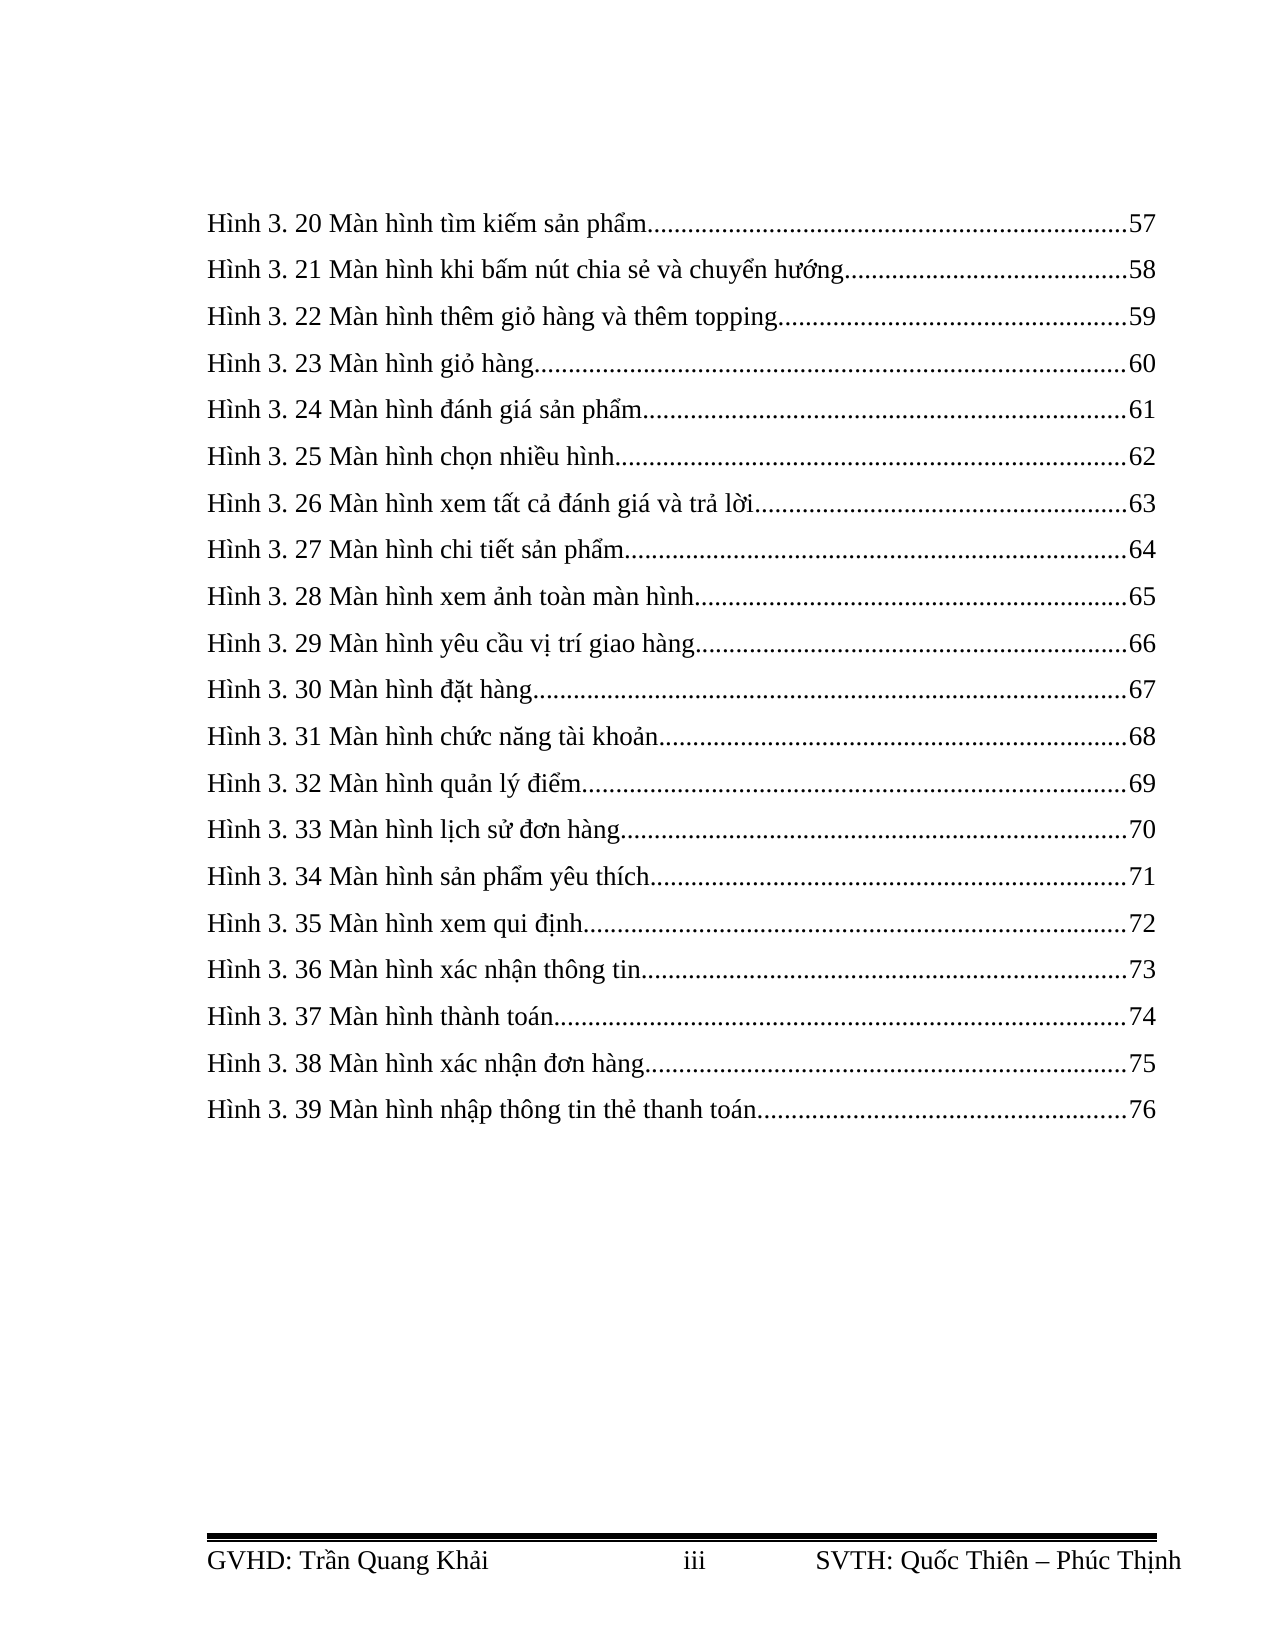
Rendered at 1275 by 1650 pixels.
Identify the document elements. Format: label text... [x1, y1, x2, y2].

text Hình 3. 23 Màn hình giỏ hàng 60 [207, 347, 1157, 378]
text Hình 3. 32 Màn hình quản lý điểm 69 [207, 767, 1157, 798]
text Hình 3. 31 Màn hình chức năng tài khoản 68 [207, 720, 1157, 751]
text Hình 3. 27 Màn hình chi tiết sản phẩm 64 [207, 533, 1157, 564]
text Hình 3. 39 Màn hình nhập thông tin thẻ thanh toán 76 [207, 1093, 1157, 1124]
text Hình 3. 35 Màn hình xem qui định 72 [207, 907, 1157, 938]
text Hình 3. 30 Màn hình đặt hàng 67 [207, 673, 1157, 704]
text Hình 3. 25 Màn hình chọn nhiều hình 62 [207, 440, 1157, 471]
text Hình 3. 21 Màn hình khi bấm nút chia sẻ và chuyển hướng 58 [207, 253, 1157, 284]
text Hình 3. 26 Màn hình xem tất cả đánh giá và trả lời 63 [207, 487, 1157, 518]
text Hình 3. 38 Màn hình xác nhận đơn hàng 75 [207, 1047, 1157, 1078]
text Hình 3. 20 Màn hình tìm kiếm sản phẩm 57 [207, 207, 1157, 238]
text Hình 3. 37 Màn hình thành toán 74 [207, 1000, 1157, 1031]
text Hình 3. 24 Màn hình đánh giá sản phẩm 61 [207, 393, 1157, 424]
text Hình 3. 34 Màn hình sản phẩm yêu thích 71 [207, 860, 1157, 891]
text Hình 3. 28 Màn hình xem ảnh toàn màn hình 65 [207, 580, 1157, 611]
text Hình 3. 22 Màn hình thêm giỏ hàng và thêm topping 59 [207, 300, 1157, 331]
text Hình 3. 36 Màn hình xác nhận thông tin 73 [207, 953, 1157, 984]
text Hình 3. 33 Màn hình lịch sử đơn hàng 70 [207, 813, 1157, 844]
text Hình 3. 29 Màn hình yêu cầu vị trí giao hàng 66 [207, 627, 1157, 658]
